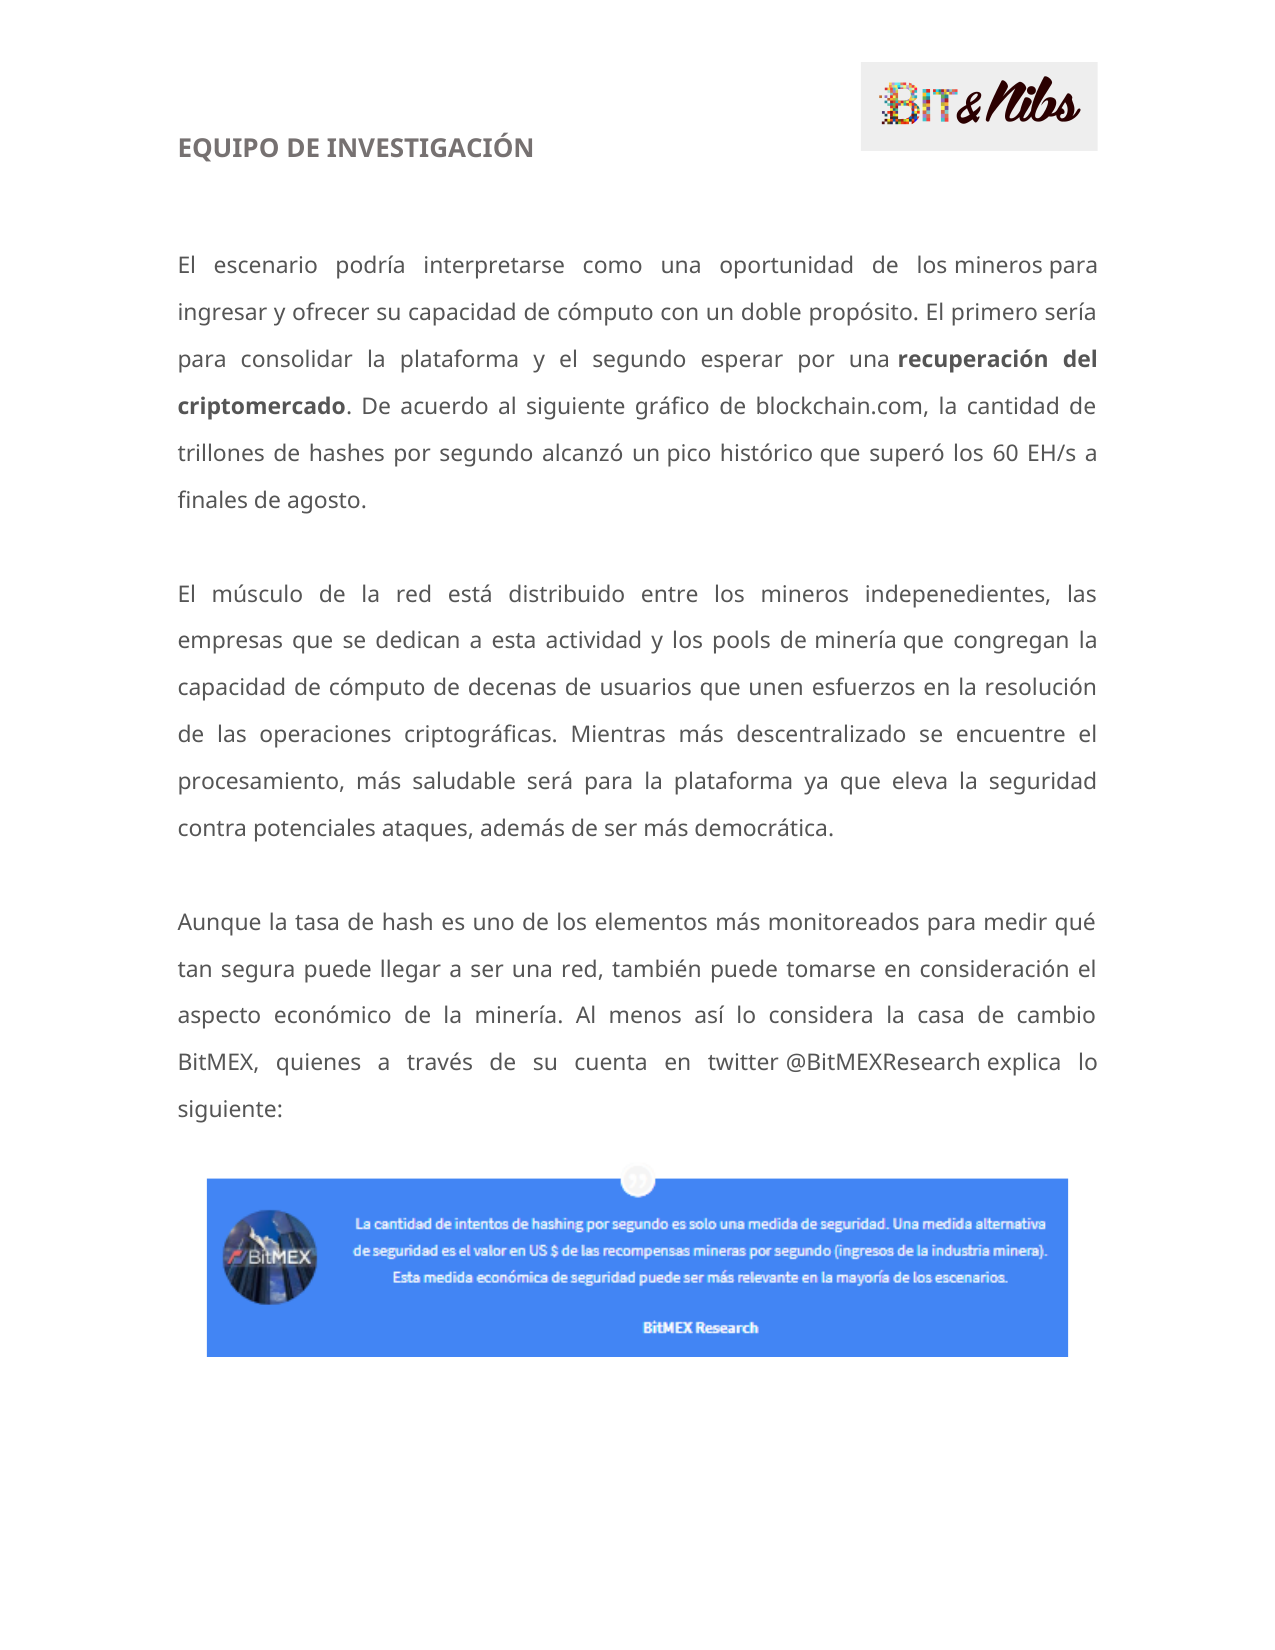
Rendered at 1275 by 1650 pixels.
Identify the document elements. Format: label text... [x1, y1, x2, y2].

text Aunque la tasa de hash es uno de los elementos más monitoreados para medir qué tan segura puede llegar a ser una red, también puede tomarse en consideración el aspecto económico de la minería. Al menos así lo considera la casa de cambio BitMEX, quienes a través de su cuenta en twitter @BitMEXResearch explica lo siguiente: [177, 906, 1098, 1124]
picture [206, 1160, 1069, 1357]
text El músculo de la red está distribuido entre los mineros indepenedientes, las empresas que se dedican a esta actividad y los pools de minería que congregan la capacidad de cómputo de decenas de usuarios que unen esfuerzos en la resolución de las operaciones criptográficas. Mientras más descentralizado se encuentre el procesamiento, más saludable será para la plataforma ya que eleva la seguridad contra potenciales ataques, además de ser más democrática. [177, 577, 1098, 843]
text El escenario podría interpretarse como una oportunidad de los mineros para ingresar y ofrecer su capacidad de cómputo con un doble propósito. El primero sería para consolidar la plataforma y el segundo esperar por una recuperación del criptomercado. De acuerdo al siguiente gráfico de blockchain.com, la cantidad de trillones de hashes por segundo alcanzó un pico histórico que superó los 60 EH/s a finales de agosto. [177, 249, 1098, 515]
picture [860, 62, 1098, 151]
